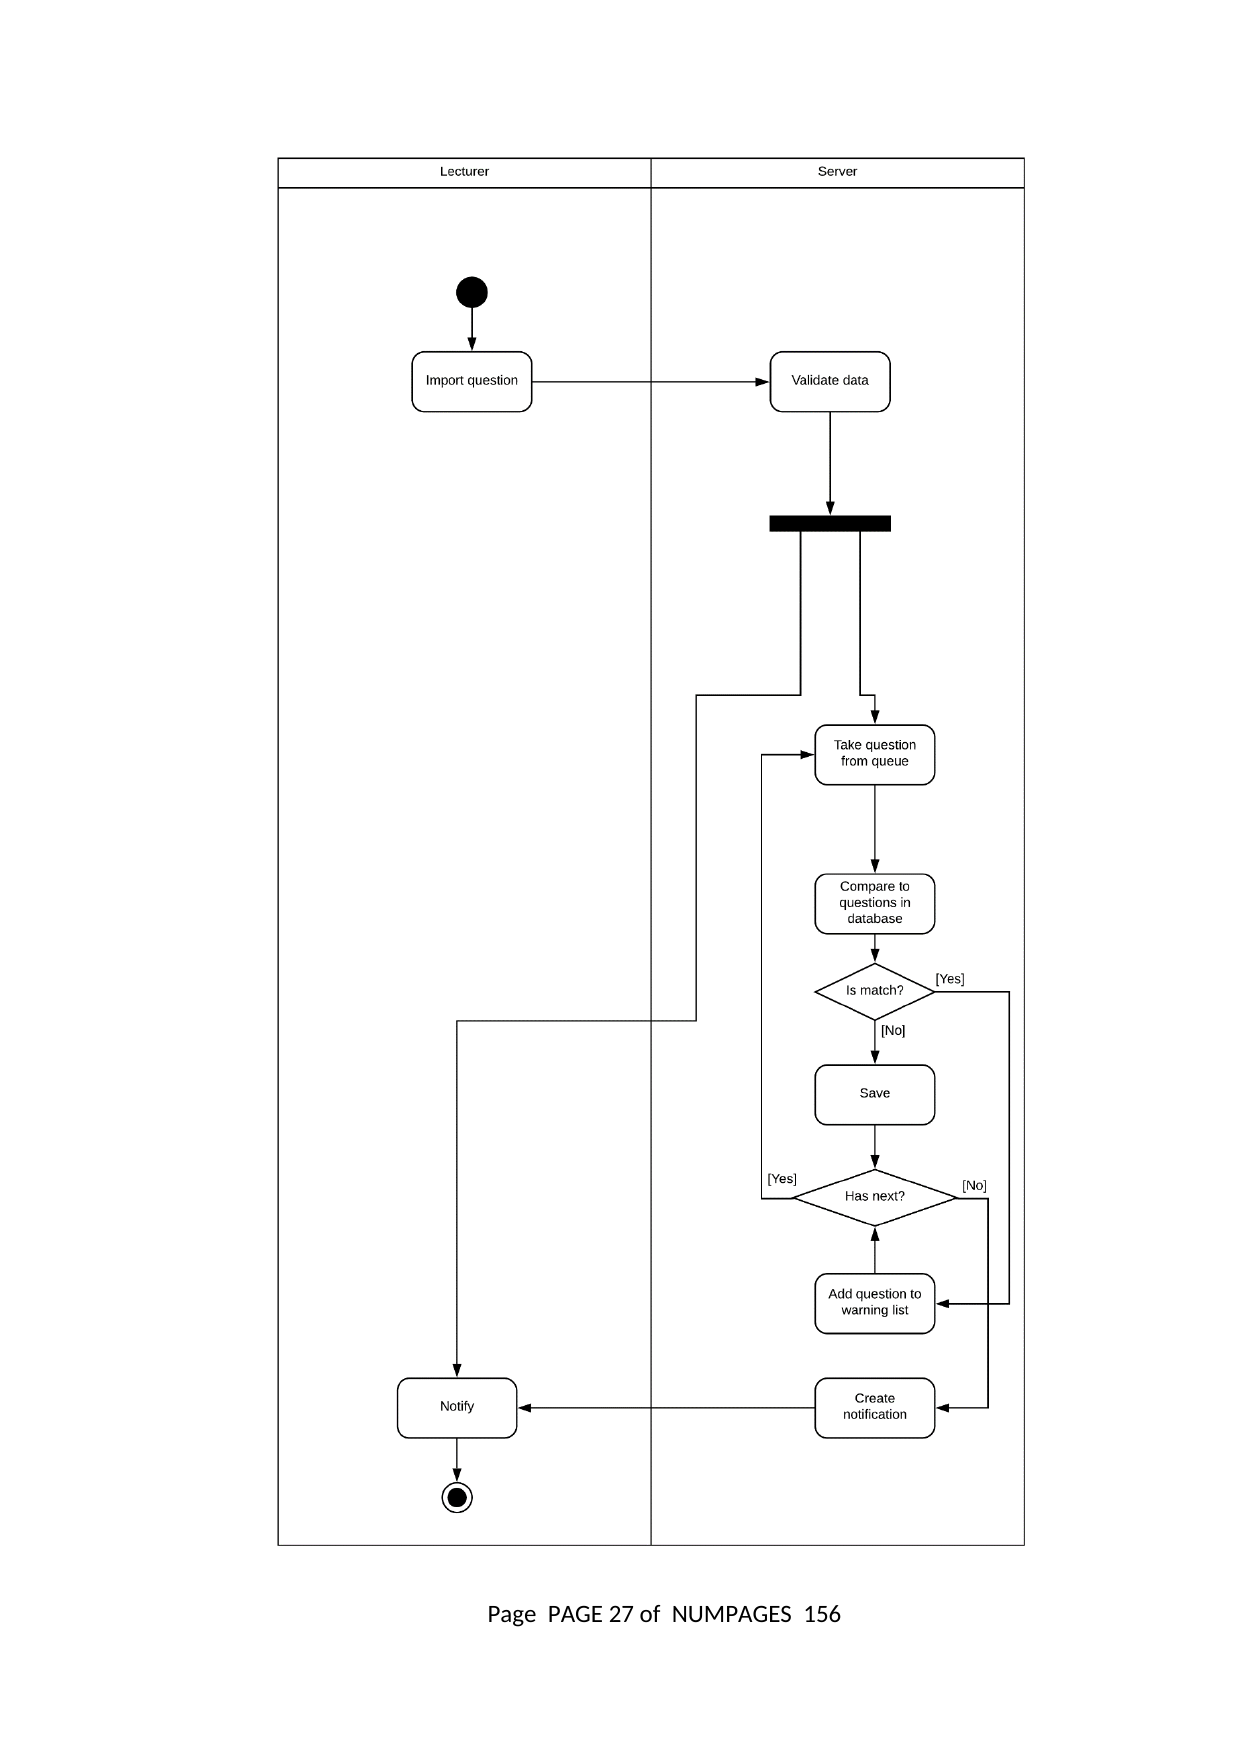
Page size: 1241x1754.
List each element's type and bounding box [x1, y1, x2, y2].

picture [248, 128, 1054, 1575]
